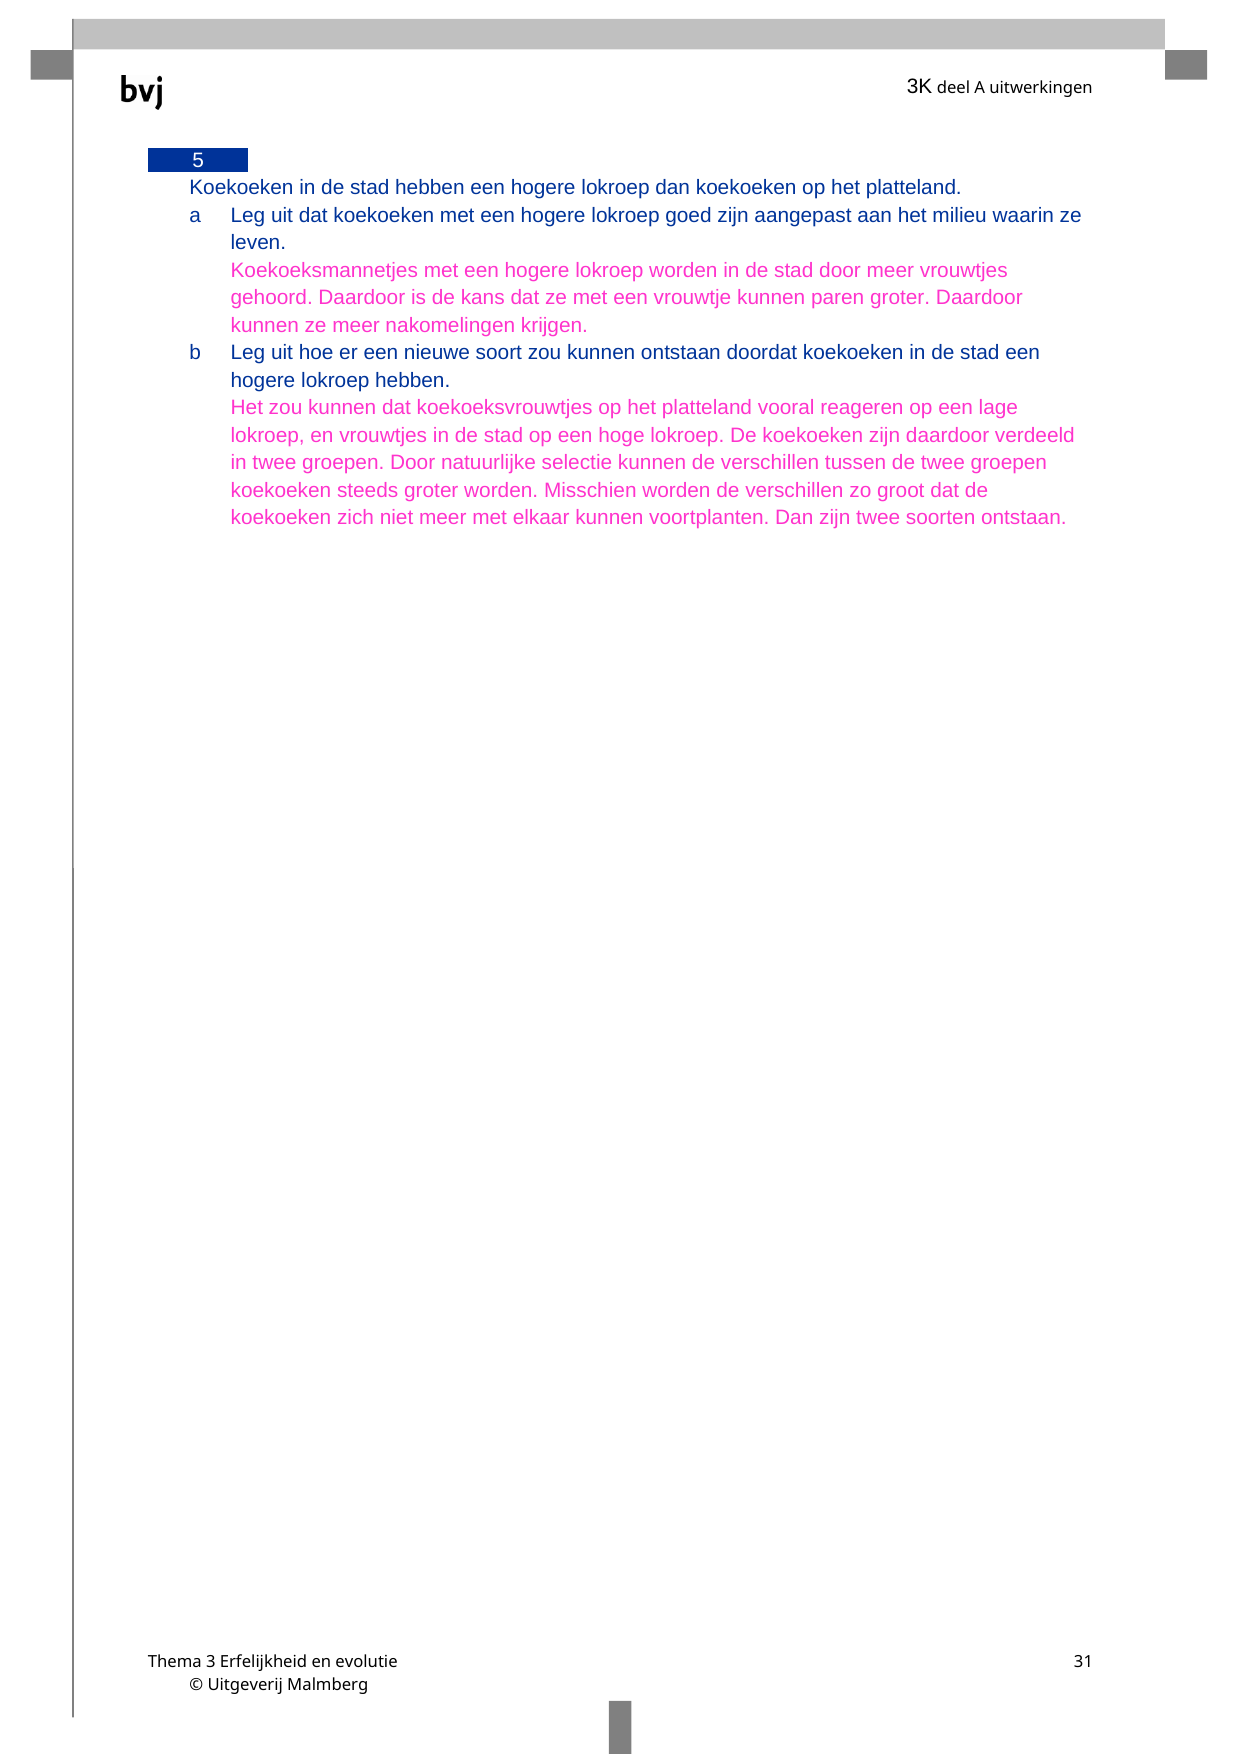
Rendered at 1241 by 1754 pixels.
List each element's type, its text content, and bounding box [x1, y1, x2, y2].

picture [121, 75, 162, 110]
text 5 [148, 148, 248, 172]
text Koekoeken in de stad hebben een hogere lokroep dan koekoeken op het platteland. [189, 175, 1092, 199]
text Koekoeksmannetjes met een hogere lokroep worden in de stad door meer vrouwtjes gehoord. Daardoor is de kans dat ze met een vrouwtje kunnen paren groter. Daardoor kunnen ze meer nakomelingen krijgen. [230, 258, 1092, 337]
text a Leg uit dat koekoeken met een hogere lokroep goed zijn aangepast aan het milieu waarin ze leven. [189, 203, 1092, 254]
text Het zou kunnen dat koekoeksvrouwtjes op het platteland vooral reageren op een lage lokroep, en vrouwtjes in de stad op een hoge lokroep. De koekoeken zijn daardoor verdeeld in twee groepen. Door natuurlijke selectie kunnen de verschillen tussen de twee groepen koekoeken steeds groter worden. Misschien worden de verschillen zo groot dat de koekoeken zich niet meer met elkaar kunnen voortplanten. Dan zijn twee soorten ontstaan. [230, 395, 1092, 529]
text b Leg uit hoe er een nieuwe soort zou kunnen ontstaan doordat koekoeken in de stad een hogere lokroep hebben. [189, 340, 1092, 392]
